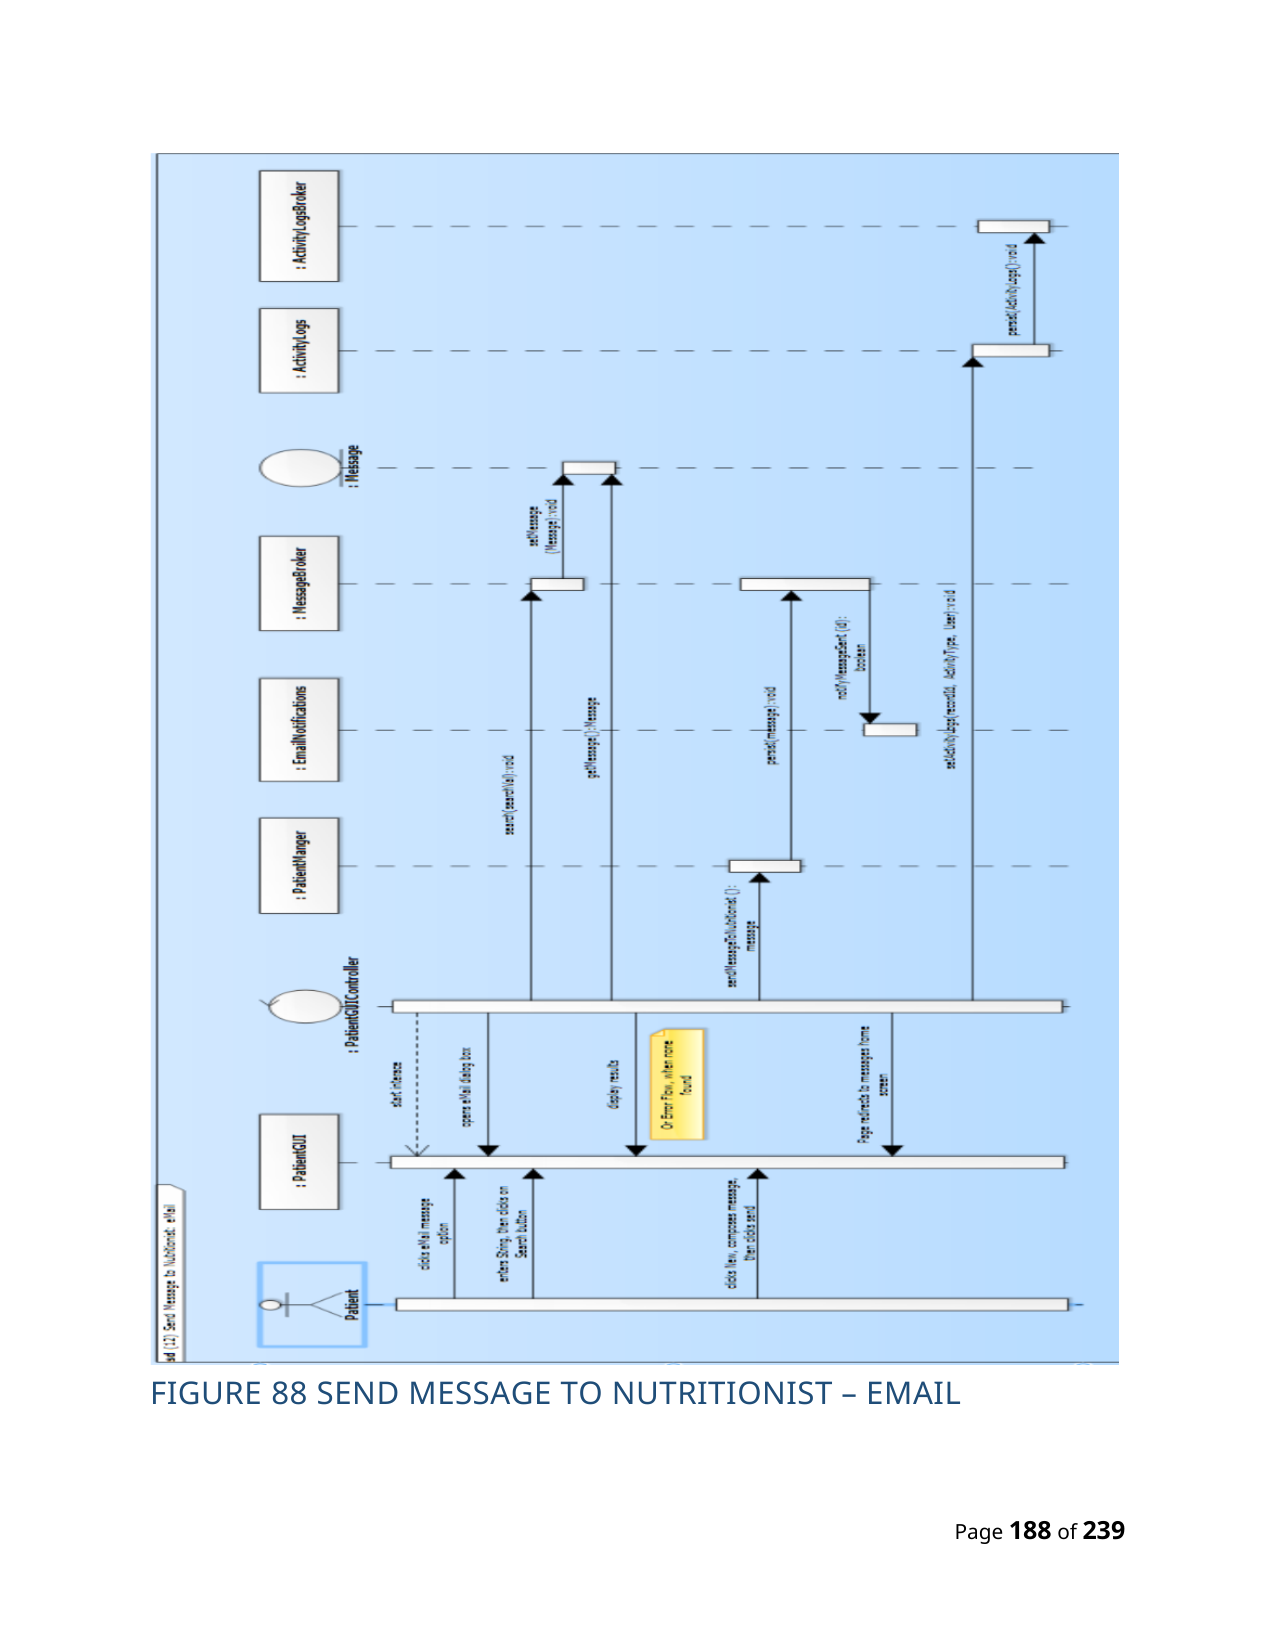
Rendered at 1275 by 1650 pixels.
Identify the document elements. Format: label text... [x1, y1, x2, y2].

picture [151, 154, 1119, 1364]
